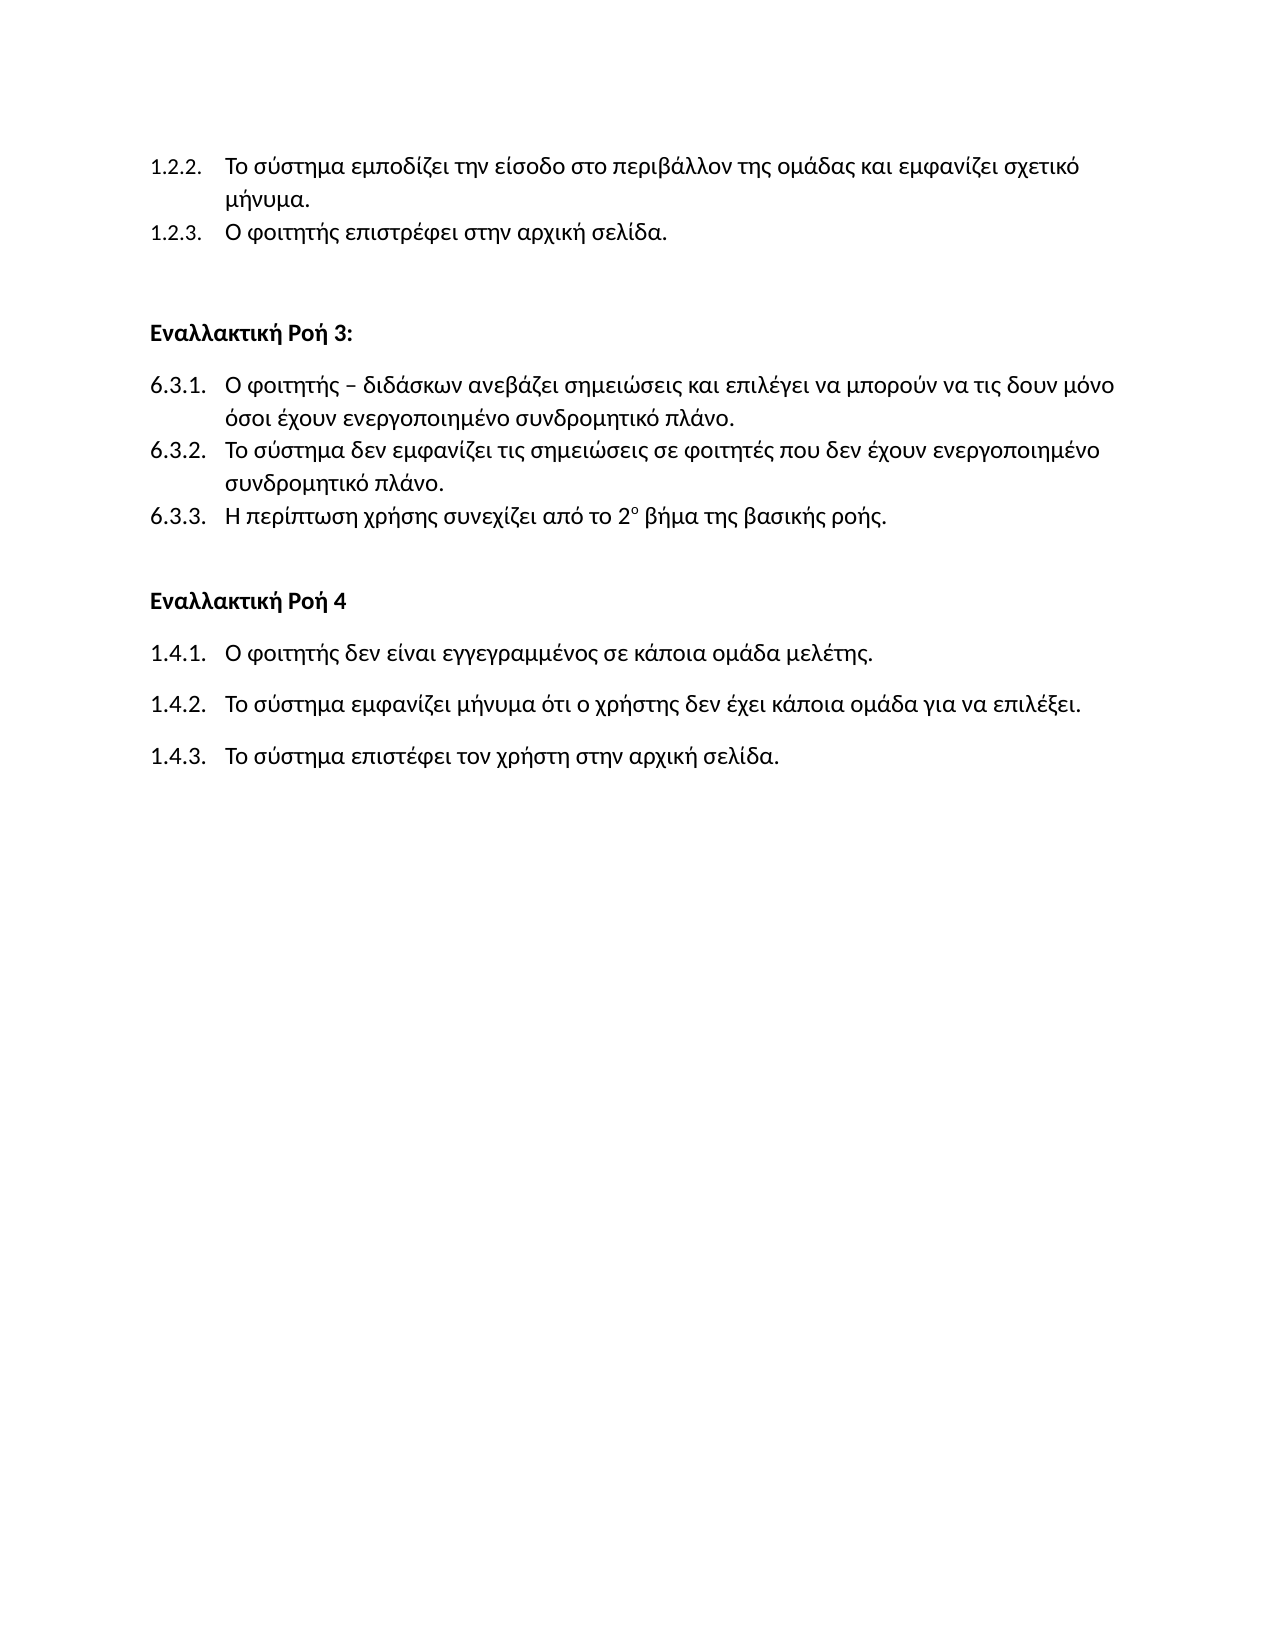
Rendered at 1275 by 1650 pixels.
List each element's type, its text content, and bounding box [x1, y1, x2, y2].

list Ο φοιτητής επιστρέφει στην αρχική σελίδα. [150, 216, 1125, 246]
list Η περίπτωση χρήσης συνεχίζει από το 2ο βήμα της βασικής ροής. [150, 500, 1125, 531]
list Το σύστημα δεν εμφανίζει τις σημειώσεις σε φοιτητές που δεν έχουν ενεργοποιημένο συνδρομητικό πλάνο. [150, 434, 1125, 498]
text 1.4.2. Το σύστημα εμφανίζει μήνυμα ότι ο χρήστης δεν έχει κάποια ομάδα για να επιλέξει. [150, 688, 1125, 719]
list Ο φοιτητής – διδάσκων ανεβάζει σημειώσεις και επιλέγει να μπορούν να τις δουν μόνο όσοι έχουν ενεργοποιημένο συνδρομητικό πλάνο. [150, 369, 1125, 432]
list Το σύστημα εμποδίζει την είσοδο στο περιβάλλον της ομάδας και εμφανίζει σχετικό μήνυμα. [150, 150, 1125, 213]
text 1.4.1. Ο φοιτητής δεν είναι εγγεγραμμένος σε κάποια ομάδα μελέτης. [150, 637, 1125, 667]
text Εναλλακτική Ροή 3: [150, 317, 1125, 348]
text Εναλλακτική Ροή 4 [150, 585, 1125, 616]
text 1.4.3. Το σύστημα επιστέφει τον χρήστη στην αρχική σελίδα. [150, 740, 1125, 771]
